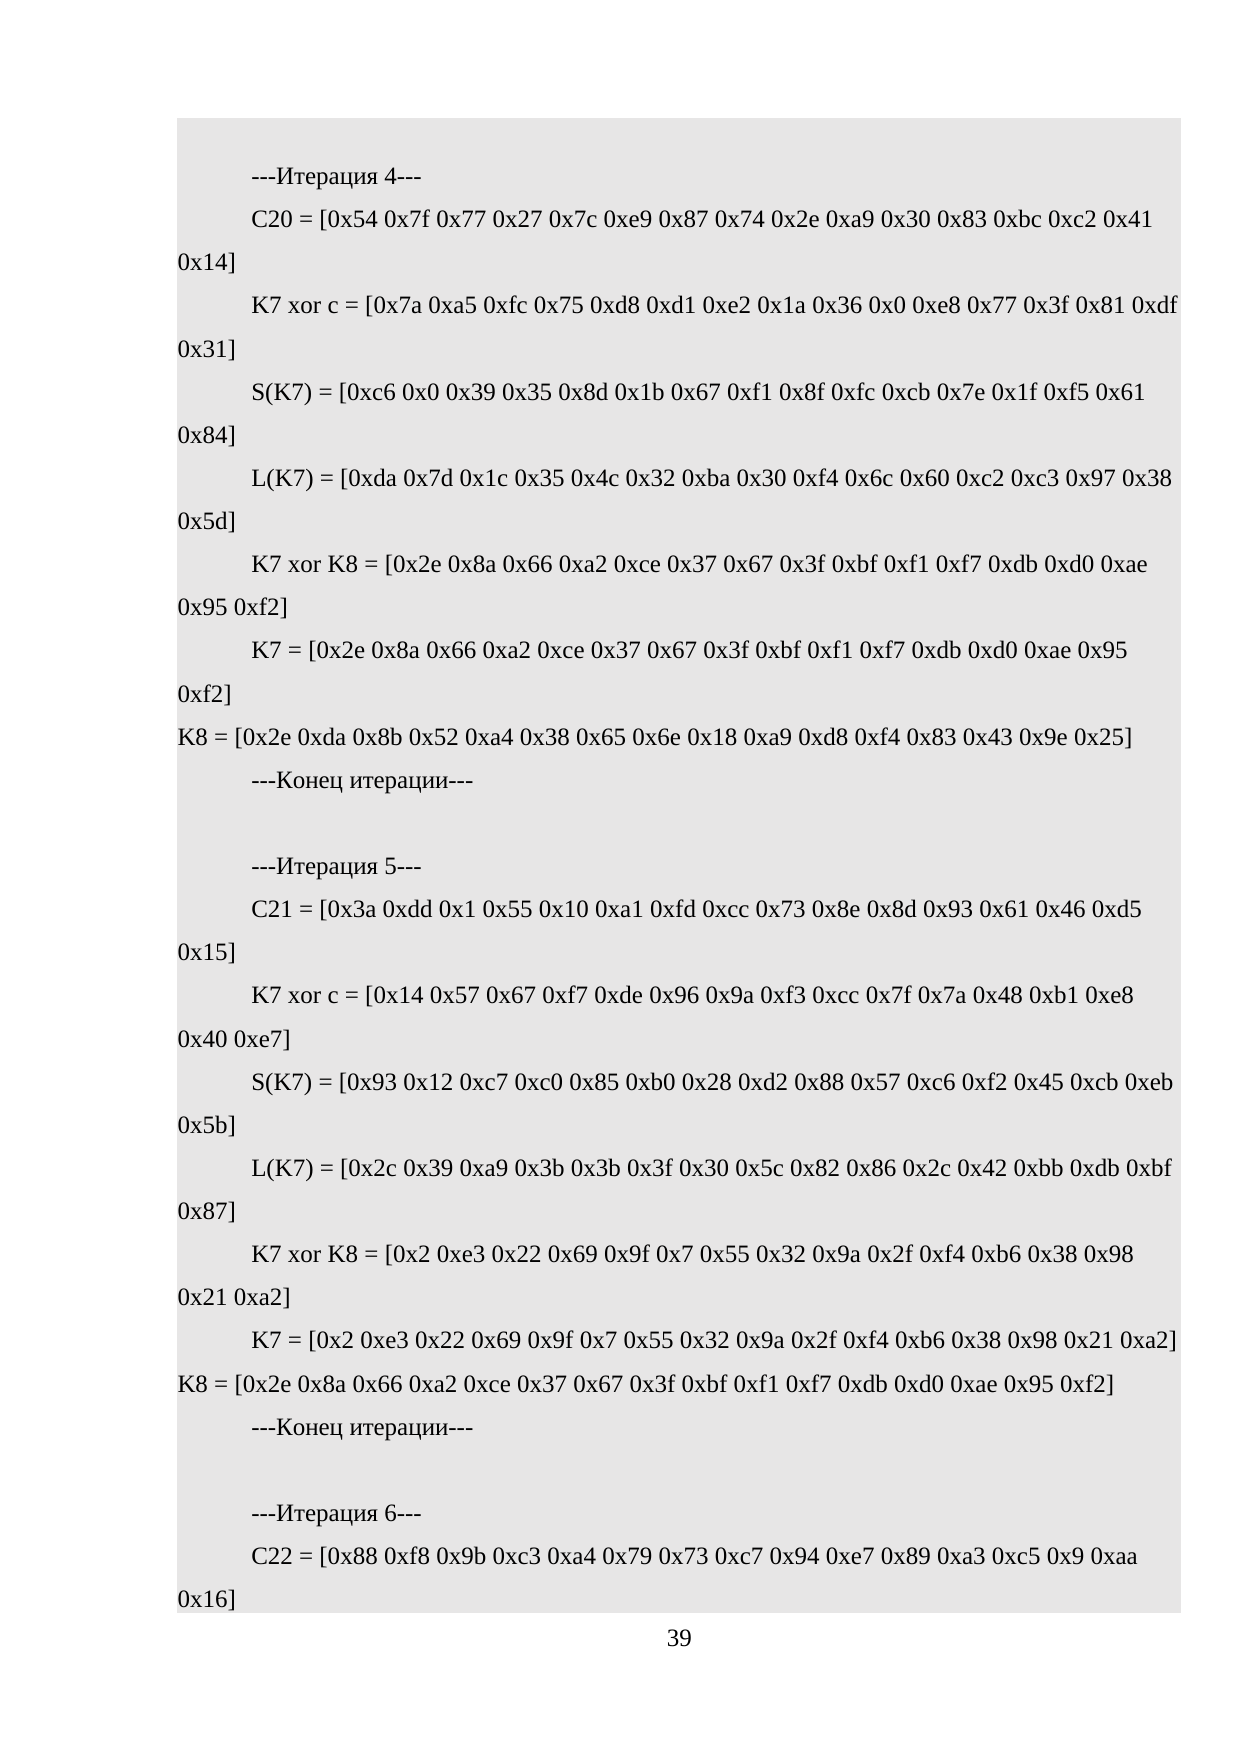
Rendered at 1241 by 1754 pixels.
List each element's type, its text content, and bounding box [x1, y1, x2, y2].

text ---Конец итерации--- [177, 1412, 1181, 1441]
text ---Конец итерации--- [177, 765, 1181, 794]
text ---Итерация 4--- [177, 161, 1181, 190]
text K7 = [0x2 0xe3 0x22 0x69 0x9f 0x7 0x55 0x32 0x9a 0x2f 0xf4 0xb6 0x38 0x98 0x21 0xa2] [177, 1326, 1181, 1354]
text K7 = [0x2e 0x8a 0x66 0xa2 0xce 0x37 0x67 0x3f 0xbf 0xf1 0xf7 0xdb 0xd0 0xae 0x95 0xf2] [177, 636, 1181, 707]
text C21 = [0x3a 0xdd 0x1 0x55 0x10 0xa1 0xfd 0xcc 0x73 0x8e 0x8d 0x93 0x61 0x46 0xd5 0x15] [177, 894, 1181, 966]
text K8 = [0x2e 0xda 0x8b 0x52 0xa4 0x38 0x65 0x6e 0x18 0xa9 0xd8 0xf4 0x83 0x43 0x9e 0x25] [177, 722, 1181, 751]
text S(K7) = [0x93 0x12 0xc7 0xc0 0x85 0xb0 0x28 0xd2 0x88 0x57 0xc6 0xf2 0x45 0xcb 0xeb 0x5b] [177, 1067, 1181, 1139]
text L(K7) = [0xda 0x7d 0x1c 0x35 0x4c 0x32 0xba 0x30 0xf4 0x6c 0x60 0xc2 0xc3 0x97 0x38 0x5d] [177, 463, 1181, 535]
text K8 = [0x2e 0x8a 0x66 0xa2 0xce 0x37 0x67 0x3f 0xbf 0xf1 0xf7 0xdb 0xd0 0xae 0x95 0xf2] [177, 1369, 1181, 1397]
text K7 xor K8 = [0x2e 0x8a 0x66 0xa2 0xce 0x37 0x67 0x3f 0xbf 0xf1 0xf7 0xdb 0xd0 0xae 0x95 0xf2] [177, 549, 1181, 621]
text C22 = [0x88 0xf8 0x9b 0xc3 0xa4 0x79 0x73 0xc7 0x94 0xe7 0x89 0xa3 0xc5 0x9 0xaa 0x16] [177, 1541, 1181, 1613]
text K7 xor c = [0x7a 0xa5 0xfc 0x75 0xd8 0xd1 0xe2 0x1a 0x36 0x0 0xe8 0x77 0x3f 0x81 0xdf 0x31] [177, 291, 1181, 362]
text K7 xor K8 = [0x2 0xe3 0x22 0x69 0x9f 0x7 0x55 0x32 0x9a 0x2f 0xf4 0xb6 0x38 0x98 0x21 0xa2] [177, 1239, 1181, 1311]
text L(K7) = [0x2c 0x39 0xa9 0x3b 0x3b 0x3f 0x30 0x5c 0x82 0x86 0x2c 0x42 0xbb 0xdb 0xbf 0x87] [177, 1153, 1181, 1225]
text S(K7) = [0xc6 0x0 0x39 0x35 0x8d 0x1b 0x67 0xf1 0x8f 0xfc 0xcb 0x7e 0x1f 0xf5 0x61 0x84] [177, 377, 1181, 449]
text C20 = [0x54 0x7f 0x77 0x27 0x7c 0xe9 0x87 0x74 0x2e 0xa9 0x30 0x83 0xbc 0xc2 0x41 0x14] [177, 204, 1181, 276]
text K7 xor c = [0x14 0x57 0x67 0xf7 0xde 0x96 0x9a 0xf3 0xcc 0x7f 0x7a 0x48 0xb1 0xe8 0x40 0xe7] [177, 981, 1181, 1052]
text ---Итерация 5--- [177, 851, 1181, 880]
text ---Итерация 6--- [177, 1498, 1181, 1527]
